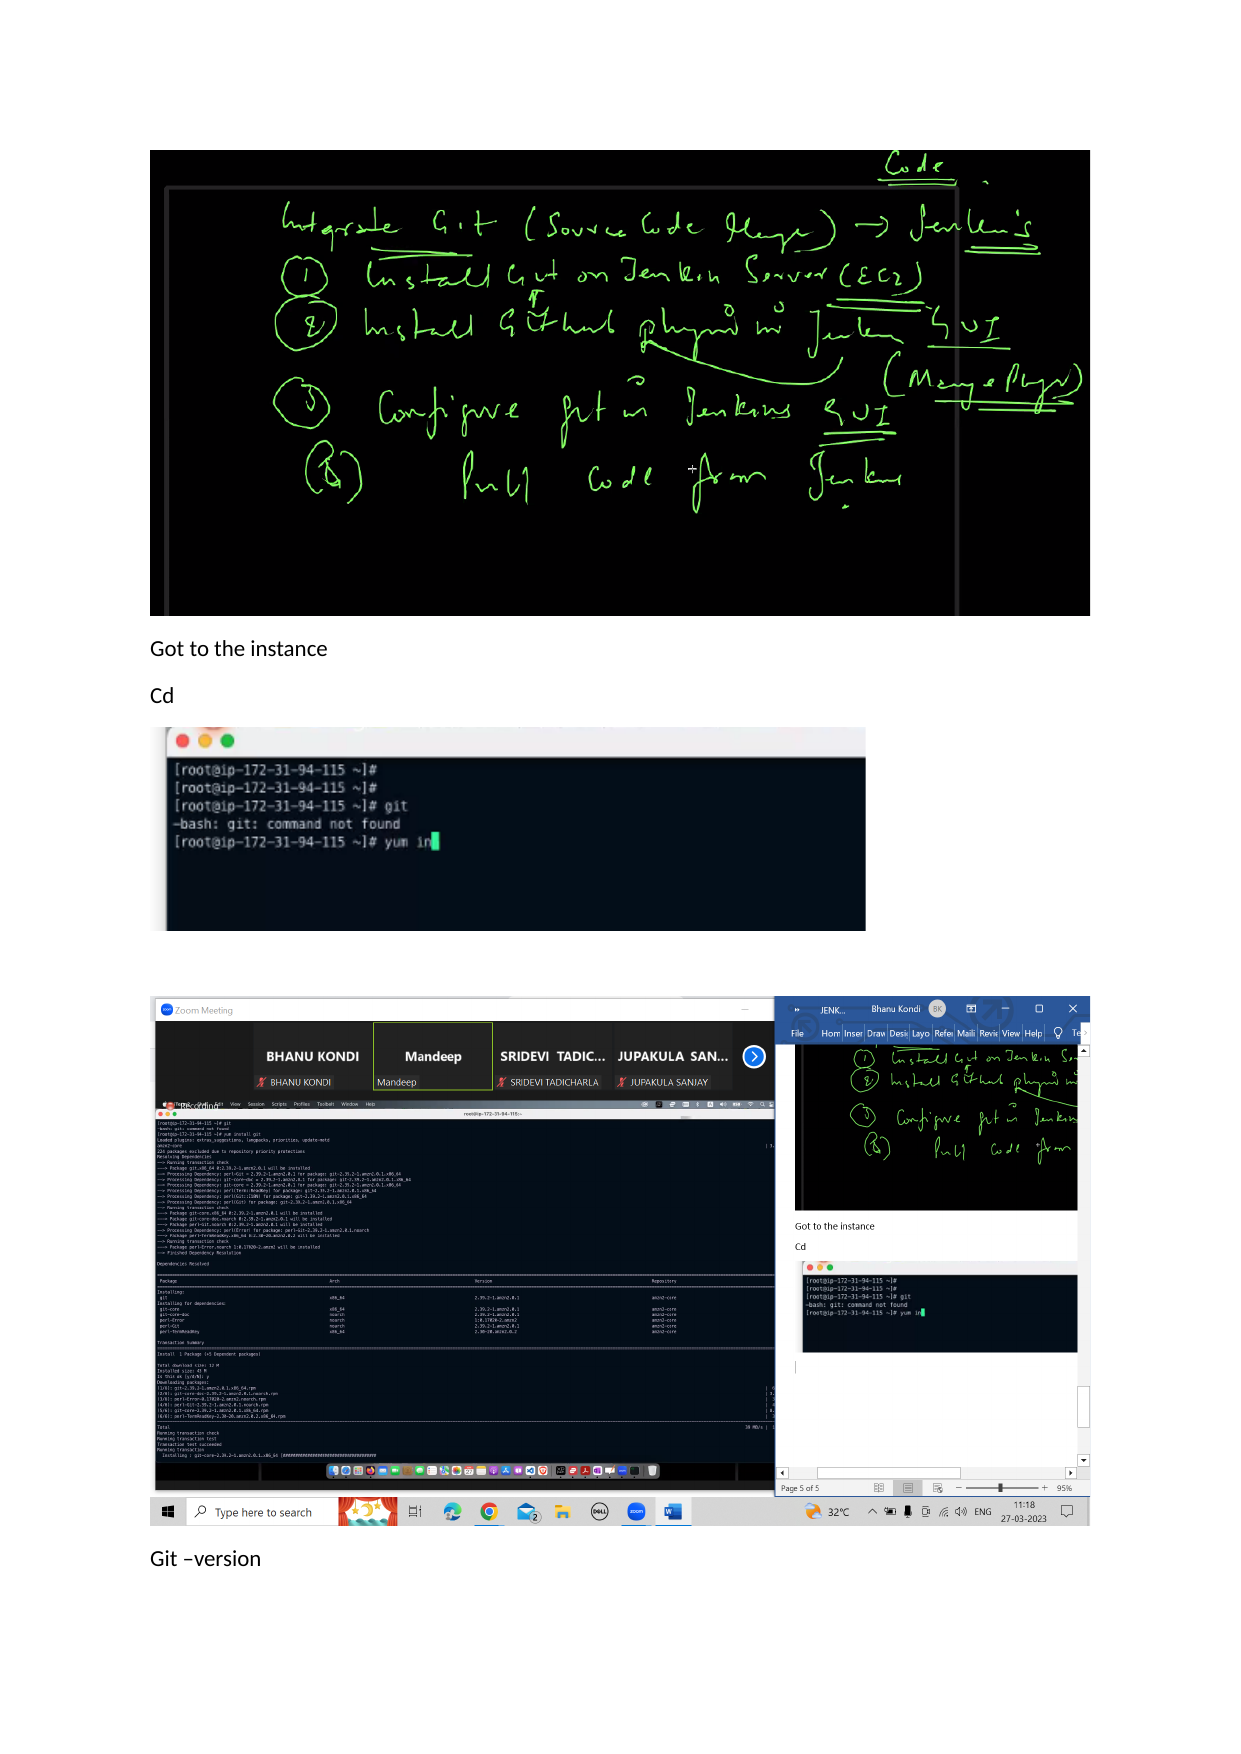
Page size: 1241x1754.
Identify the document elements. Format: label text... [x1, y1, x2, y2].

text Got to the instance [150, 634, 1090, 662]
picture [150, 996, 1091, 1526]
picture [150, 727, 866, 931]
picture [150, 150, 1091, 616]
text Git –version [150, 1544, 1090, 1572]
text Cd [150, 681, 1090, 709]
